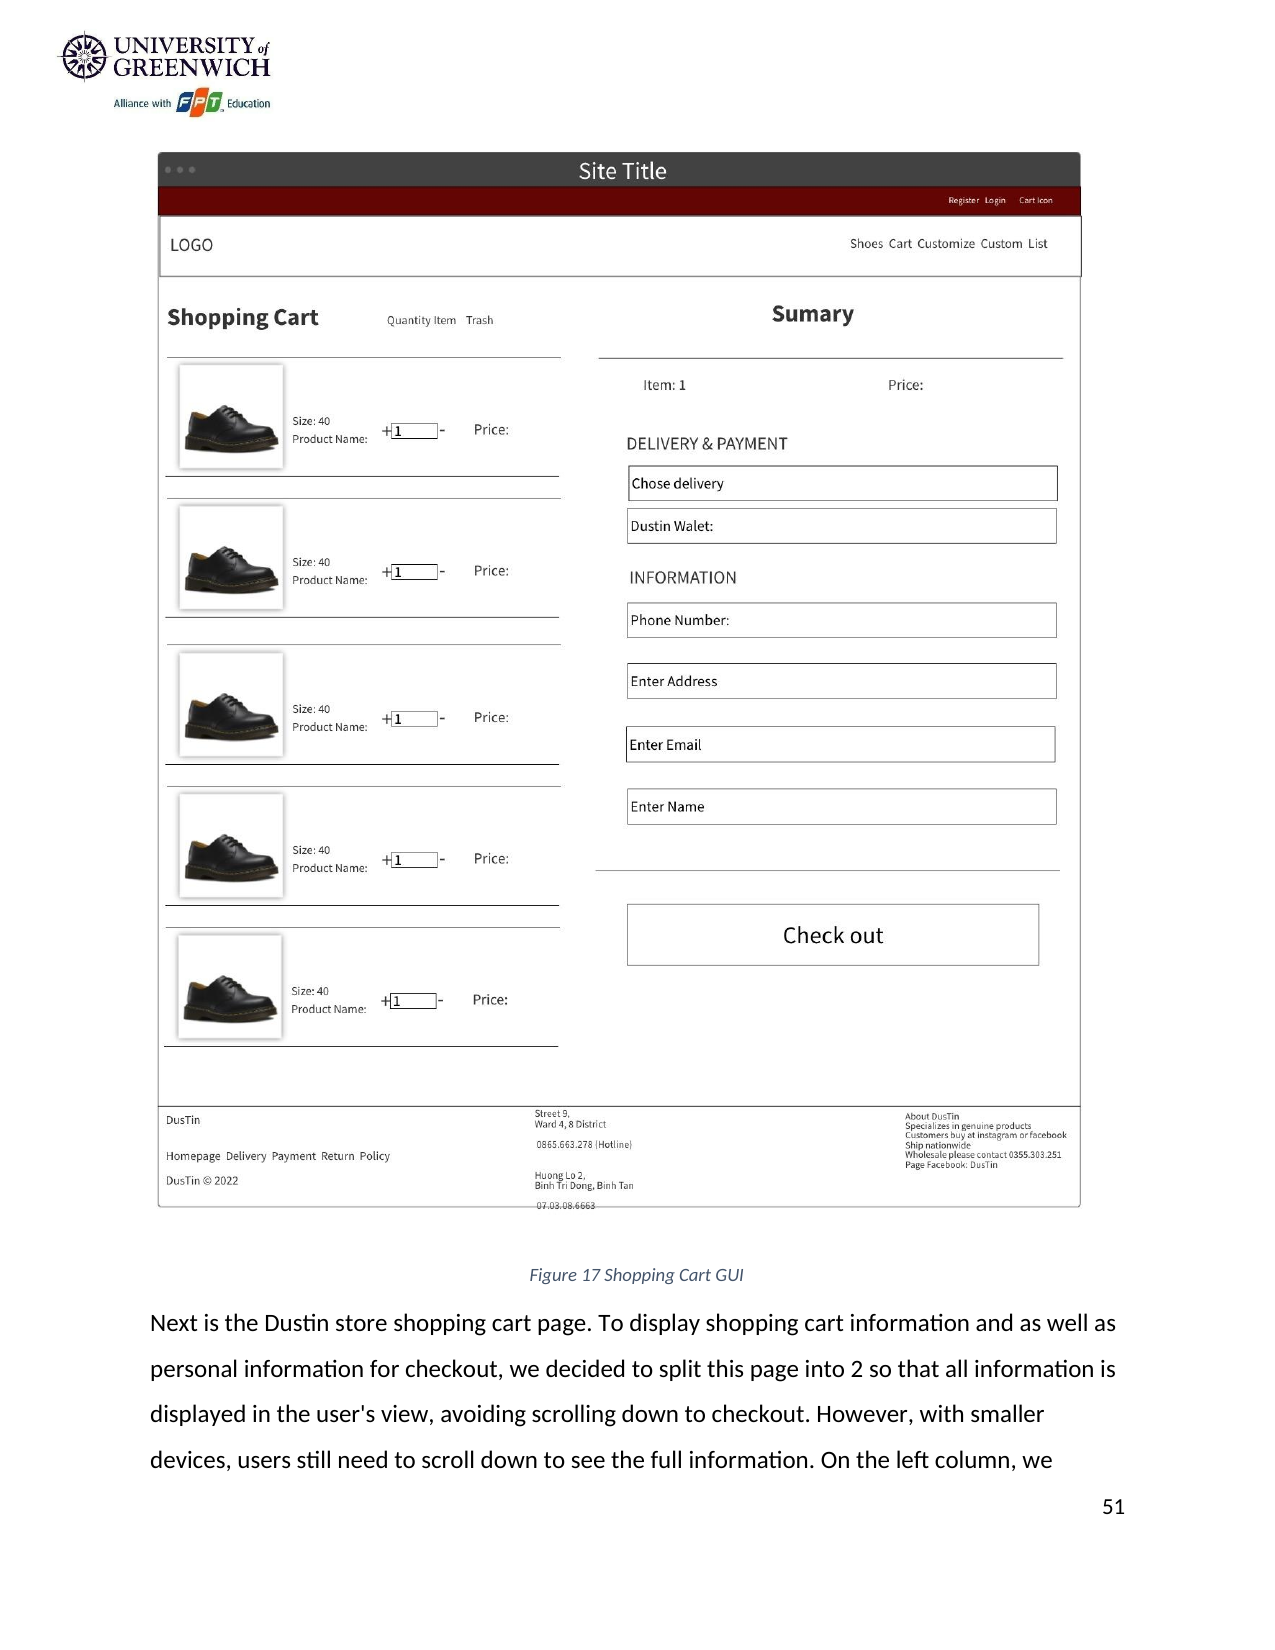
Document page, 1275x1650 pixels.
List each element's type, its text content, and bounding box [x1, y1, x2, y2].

picture [150, 150, 1125, 1233]
text Figure 17 Shopping Cart GUI [150, 1263, 1125, 1286]
picture [38, 12, 296, 142]
